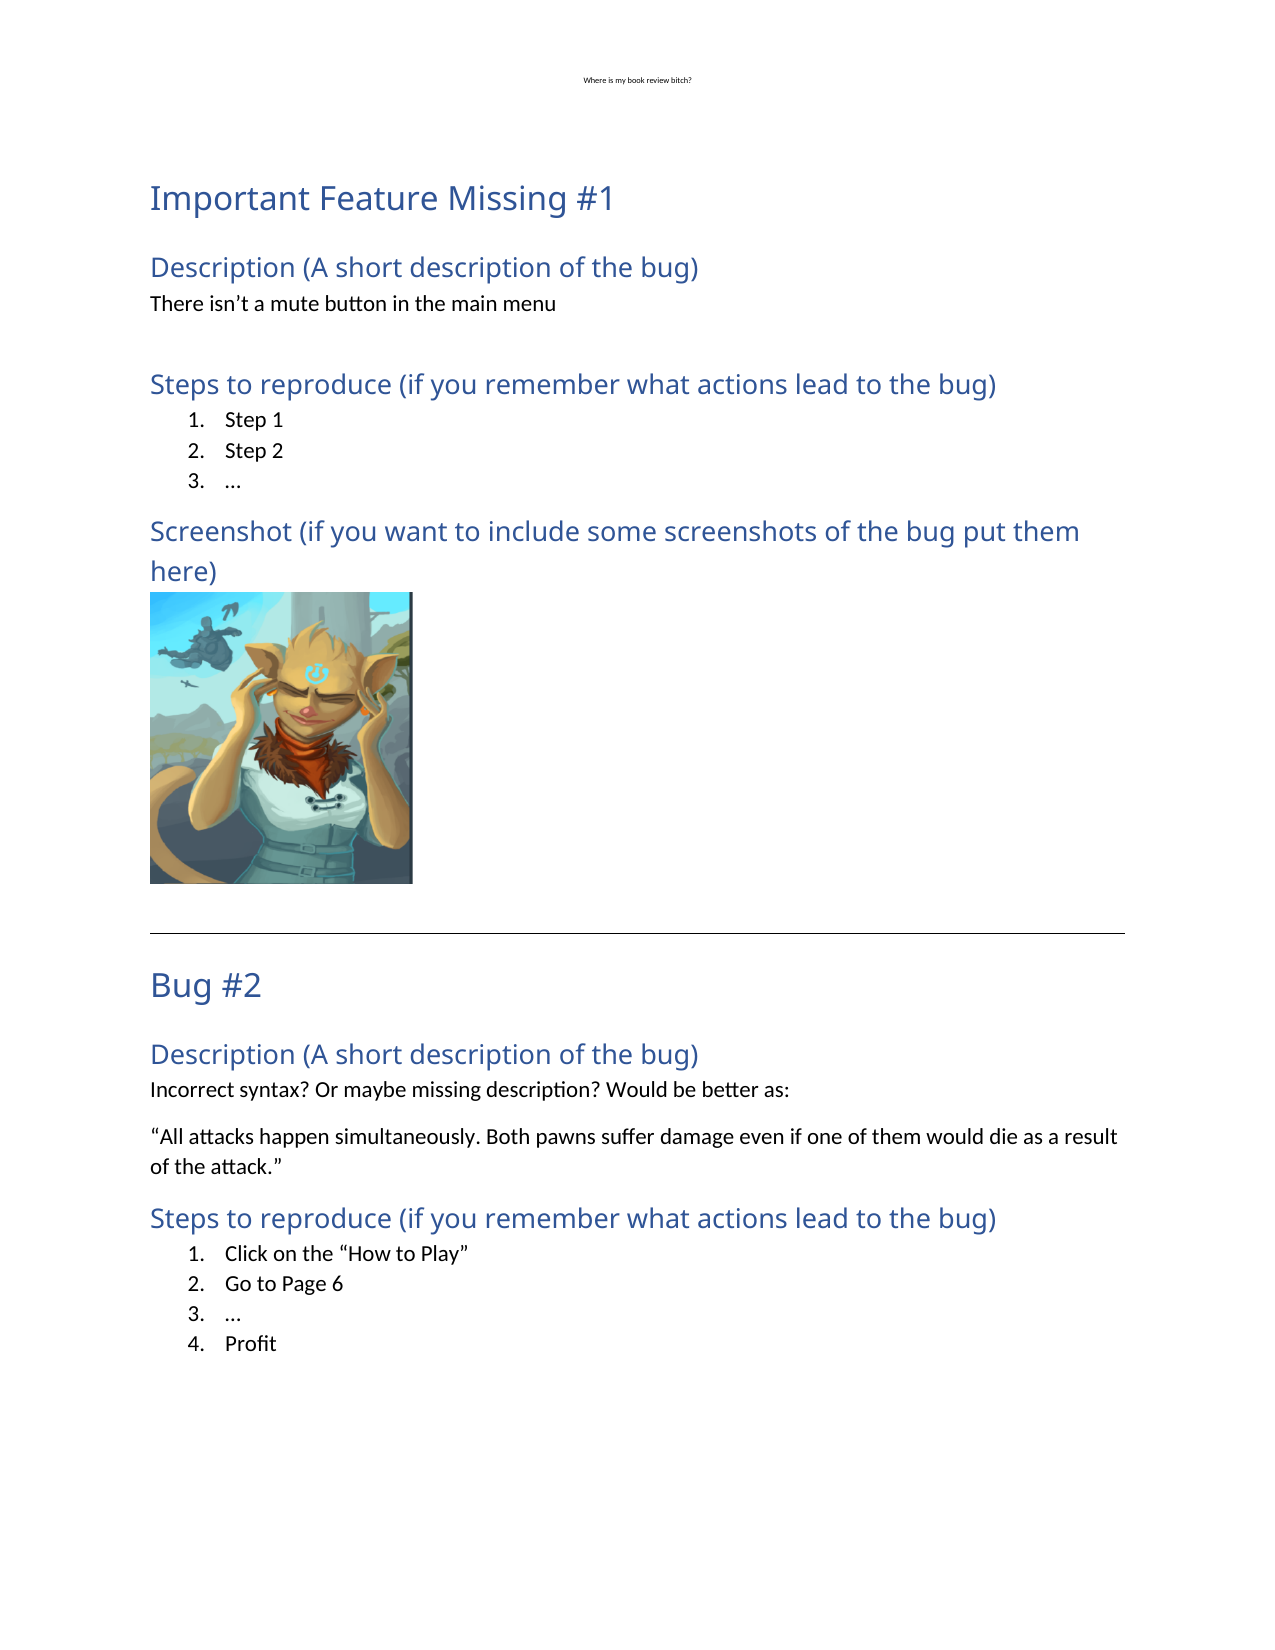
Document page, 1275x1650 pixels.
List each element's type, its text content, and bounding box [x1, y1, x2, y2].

picture [150, 592, 413, 884]
list Go to Page 6 [187, 1269, 1125, 1297]
text Incorrect syntax? Or maybe missing description? Would be better as: [150, 1075, 1125, 1103]
list … [187, 1299, 1125, 1327]
text “All attacks happen simultaneously. Both pawns suffer damage even if one of them would die as a result of the attack.” [150, 1122, 1125, 1180]
subtitle Steps to reproduce (if you remember what actions lead to the bug) [150, 1199, 1125, 1236]
subtitle Important Feature Missing #1 [150, 175, 1125, 220]
list Step 1 [187, 406, 1125, 434]
list … [187, 466, 1125, 494]
subtitle Description (A short description of the bug) [150, 249, 1125, 286]
subtitle Bug #2 [150, 961, 1125, 1007]
list Click on the “How to Play” [187, 1239, 1125, 1267]
subtitle Steps to reproduce (if you remember what actions lead to the bug) [150, 366, 1125, 403]
list Step 2 [187, 436, 1125, 464]
subtitle Screenshot (if you want to include some screenshots of the bug put them here) [150, 513, 1125, 589]
list Profit [187, 1329, 1125, 1357]
text There isn’t a mute button in the main menu [150, 289, 1125, 347]
subtitle Description (A short description of the bug) [150, 1035, 1125, 1072]
